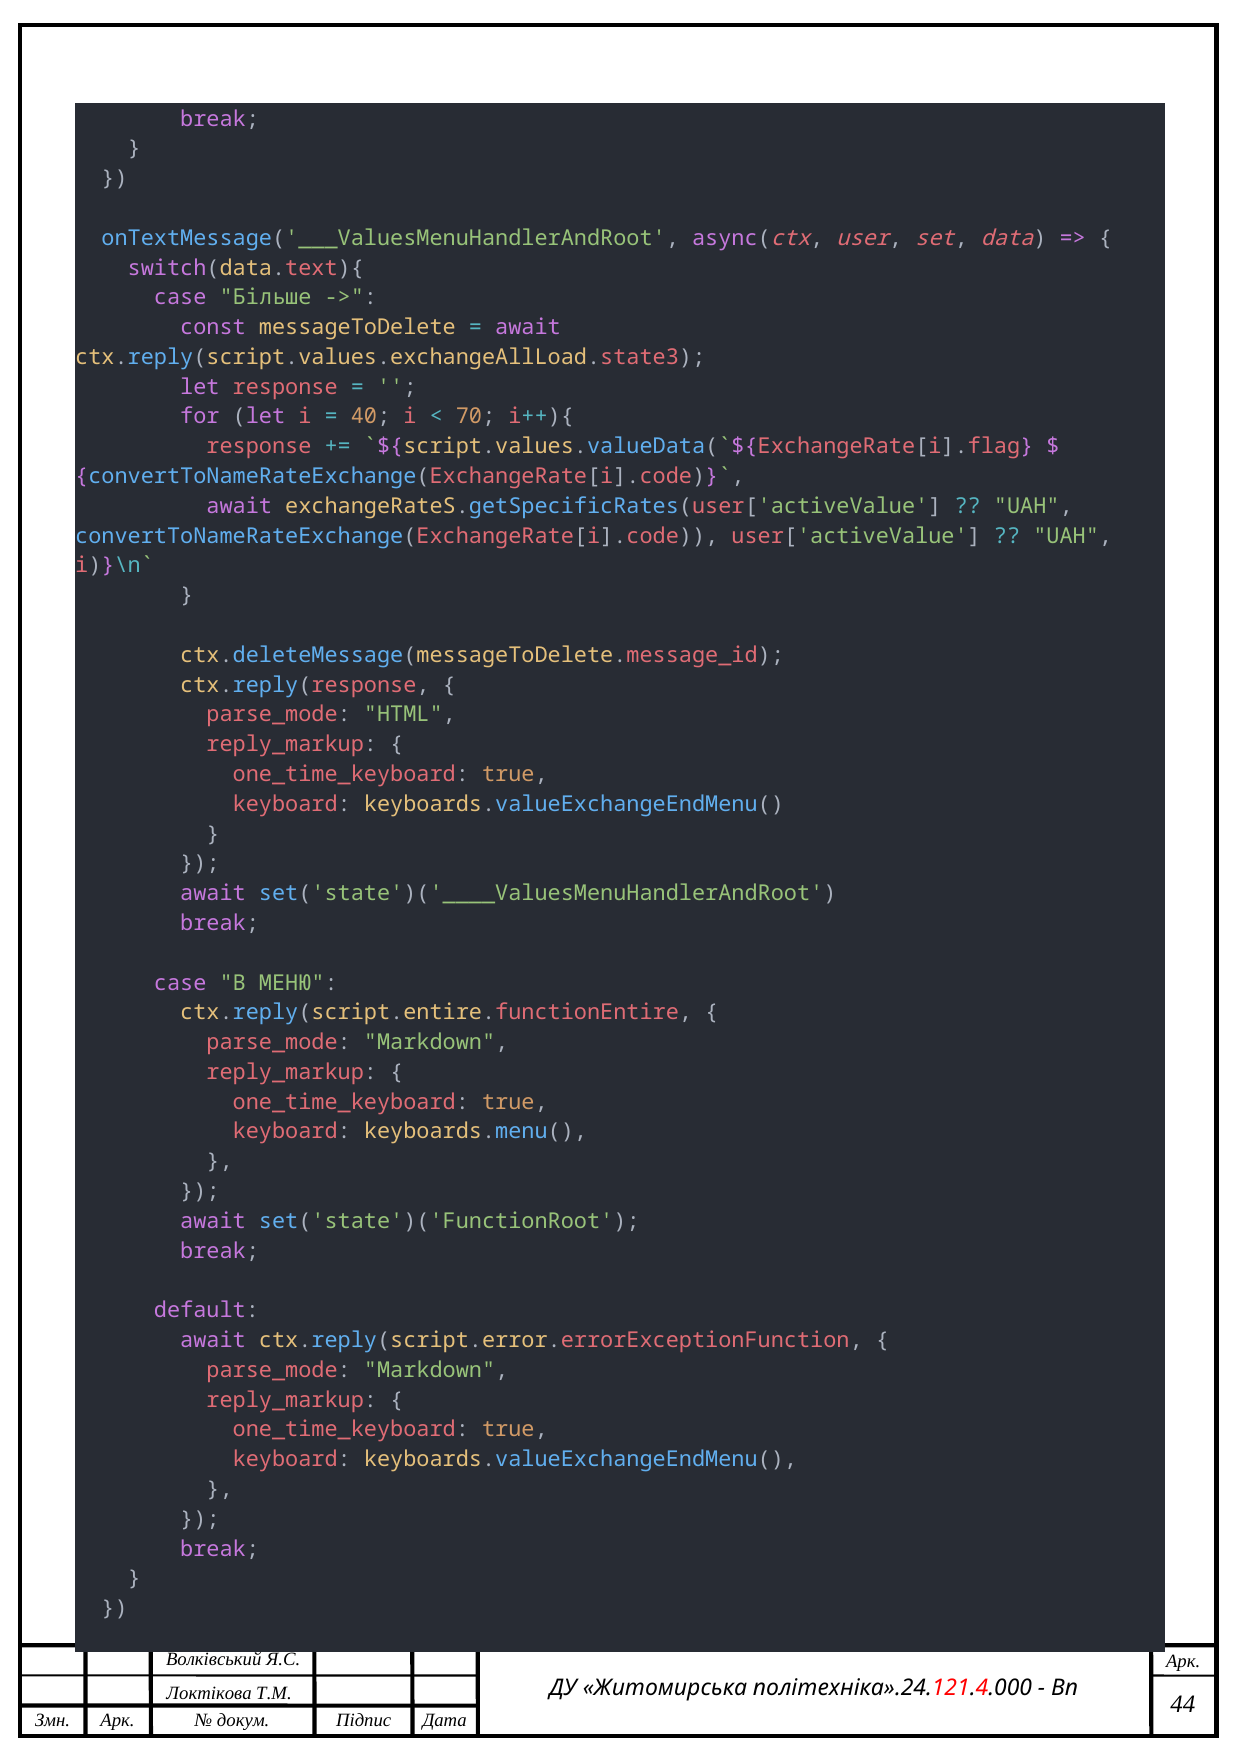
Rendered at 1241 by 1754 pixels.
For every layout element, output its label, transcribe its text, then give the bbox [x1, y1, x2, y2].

text }); [75, 1503, 1165, 1533]
text one_time_keyboard: true, [75, 758, 1165, 788]
text }, [75, 1145, 1165, 1175]
text for (let i = 40; i < 70; i++){ [75, 401, 1165, 430]
text case "В МЕНЮ": [75, 967, 1165, 996]
text one_time_keyboard: true, [75, 1413, 1165, 1443]
text const messageToDelete = await ctx.reply(script.values.exchangeAllLoad.state3); [75, 311, 1165, 371]
text break; [75, 1235, 1165, 1264]
text onTextMessage('___ValuesMenuHandlerAndRoot', async(ctx, user, set, data) => { [75, 222, 1165, 252]
text parse_mode: "Markdown", [75, 1026, 1165, 1056]
text } [75, 1562, 1165, 1592]
text }); [75, 847, 1165, 877]
text one_time_keyboard: true, [75, 1086, 1165, 1116]
text break; [75, 907, 1165, 937]
text keyboard: keyboards.menu(), [75, 1116, 1165, 1145]
text keyboard: keyboards.valueExchangeEndMenu(), [75, 1443, 1165, 1473]
text case "Більше ->": [75, 281, 1165, 311]
text switch(data.text){ [75, 252, 1165, 281]
text }); [75, 1175, 1165, 1205]
text await exchangeRateS.getSpecificRates(user['activeValue'] ?? "UAH", convertToNameRateExchange(ExchangeRate[i].code)), user['activeValue'] ?? "UAH", i)}\n` [75, 490, 1165, 579]
text await set('state')('____ValuesMenuHandlerAndRoot') [75, 877, 1165, 907]
text } [75, 579, 1165, 609]
text }) [75, 1592, 1165, 1622]
text } [75, 132, 1165, 162]
text break; [75, 1533, 1165, 1562]
text default: [75, 1294, 1165, 1324]
text parse_mode: "Markdown", [75, 1354, 1165, 1384]
text response += `${script.values.valueData(`${ExchangeRate[i].flag} ${convertToNameRateExchange(ExchangeRate[i].code)}`, [75, 430, 1165, 490]
text ctx.deleteMessage(messageToDelete.message_id); [75, 639, 1165, 669]
text parse_mode: "HTML", [75, 698, 1165, 728]
text await set('state')('FunctionRoot'); [75, 1205, 1165, 1235]
text let response = ''; [75, 371, 1165, 401]
text }) [75, 162, 1165, 192]
text break; [75, 103, 1165, 132]
text reply_markup: { [75, 1384, 1165, 1413]
text keyboard: keyboards.valueExchangeEndMenu() [75, 788, 1165, 818]
text reply_markup: { [75, 1056, 1165, 1086]
text ctx.reply(script.entire.functionEntire, { [75, 996, 1165, 1026]
text reply_markup: { [75, 728, 1165, 758]
text await ctx.reply(script.error.errorExceptionFunction, { [75, 1324, 1165, 1354]
text }, [75, 1473, 1165, 1503]
text } [75, 818, 1165, 847]
text ctx.reply(response, { [75, 669, 1165, 698]
